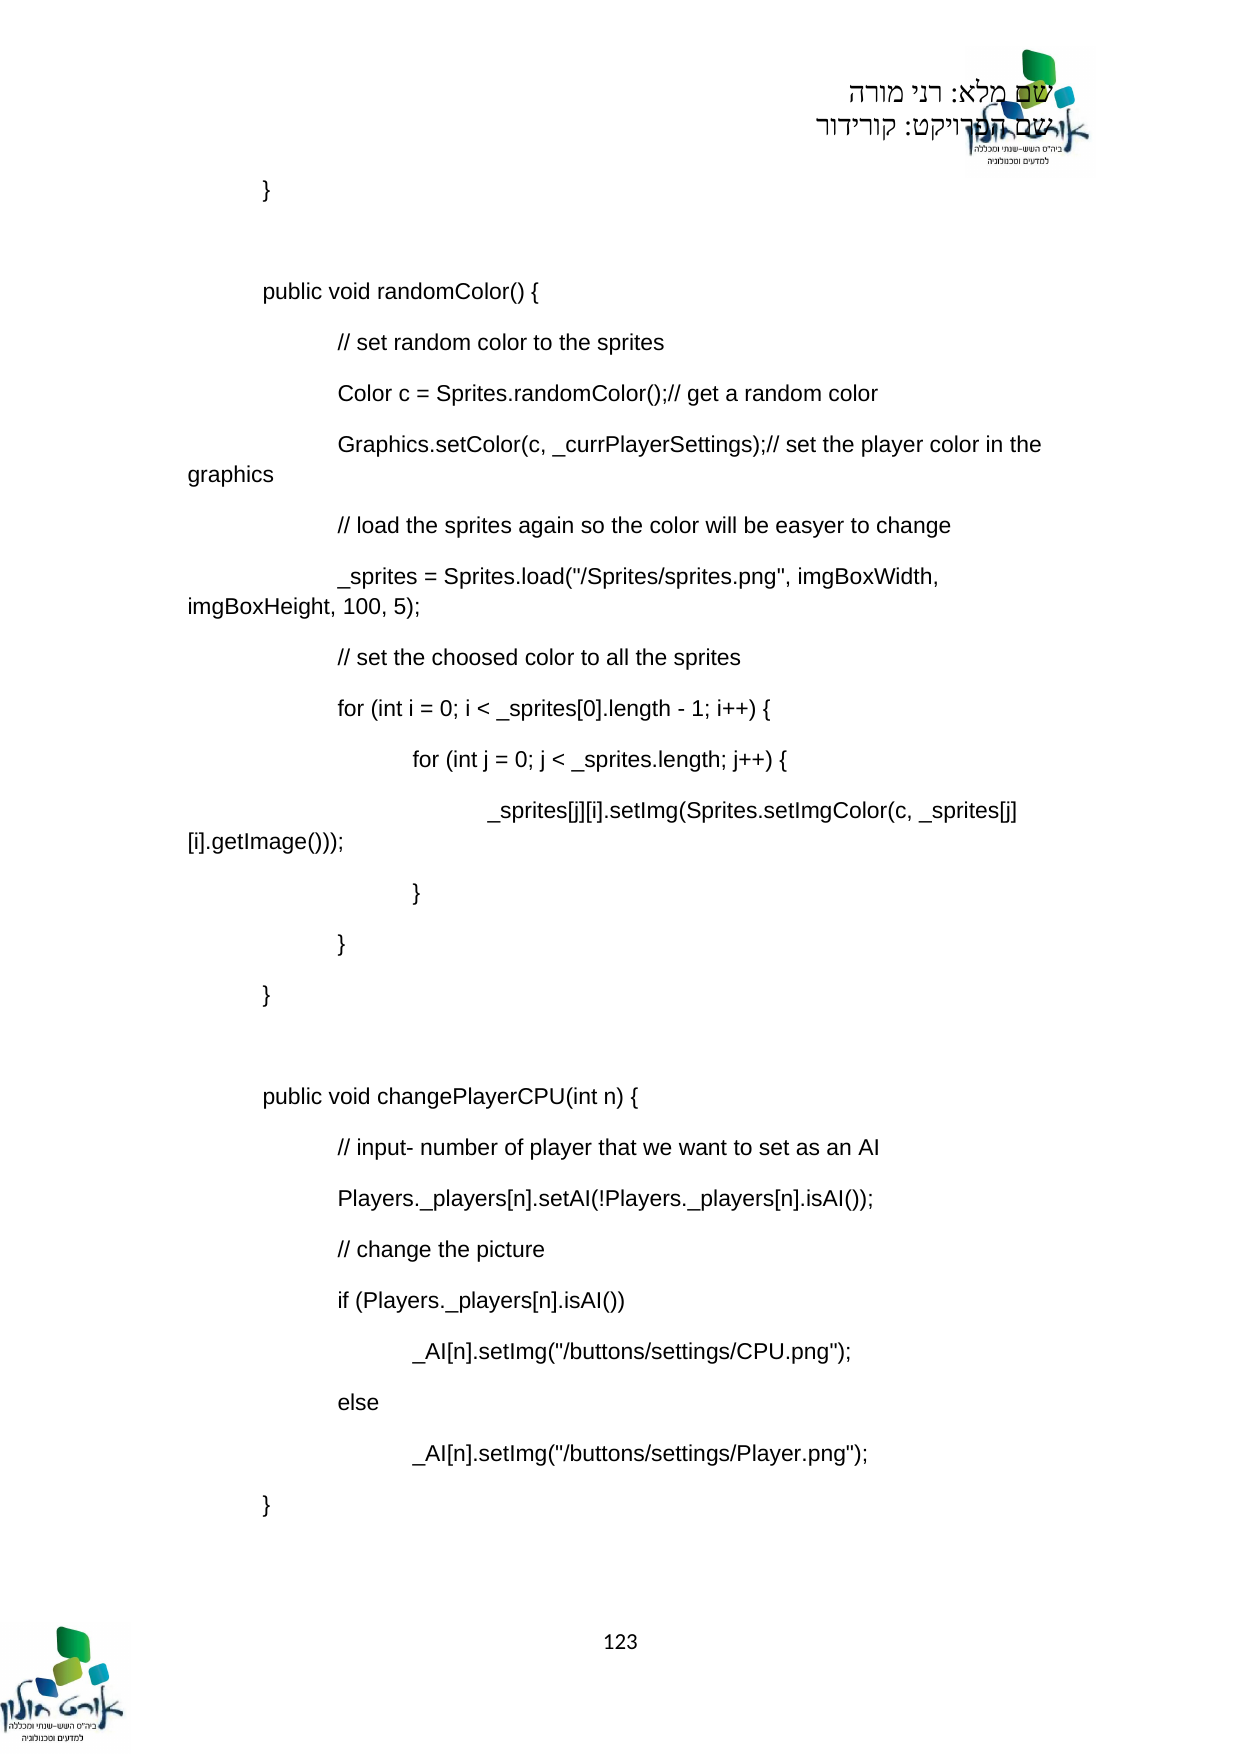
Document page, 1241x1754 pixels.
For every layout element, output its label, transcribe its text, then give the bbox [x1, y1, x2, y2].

text } [187, 176, 1053, 202]
picture [965, 46, 1097, 178]
text public void changePlayerCPU(int n) { [187, 1083, 1053, 1109]
text _sprites = Sprites.load("/Sprites/sprites.png", imgBoxWidth, imgBoxHeight, 100, 5); [187, 563, 1053, 620]
text // input- number of player that we want to set as an AI [187, 1134, 1053, 1160]
picture [0, 1622, 131, 1754]
text Players._players[n].setAI(!Players._players[n].isAI()); [187, 1185, 1053, 1211]
text for (int j = 0; j < _sprites.length; j++) { [187, 746, 1053, 773]
text _AI[n].setImg("/buttons/settings/Player.png"); [187, 1440, 1053, 1467]
text Color c = Sprites.randomColor();// get a random color [187, 380, 1053, 406]
text for (int i = 0; i < _sprites[0].length - 1; i++) { [187, 695, 1053, 722]
text } [187, 879, 1053, 905]
text } [187, 981, 1053, 1007]
text // change the picture [187, 1236, 1053, 1262]
text if (Players._players[n].isAI()) [187, 1287, 1053, 1313]
text } [187, 1491, 1053, 1518]
text // set random color to the sprites [187, 329, 1053, 355]
text _AI[n].setImg("/buttons/settings/CPU.png"); [187, 1338, 1053, 1364]
text public void randomColor() { [187, 278, 1053, 304]
text _sprites[j][i].setImg(Sprites.setImgColor(c, _sprites[j][i].getImage())); [187, 797, 1053, 854]
text } [187, 930, 1053, 956]
text else [187, 1389, 1053, 1416]
text // load the sprites again so the color will be easyer to change [187, 512, 1053, 538]
text // set the choosed color to all the sprites [187, 644, 1053, 671]
text Graphics.setColor(c, _currPlayerSettings);// set the player color in the graphics [187, 431, 1053, 487]
